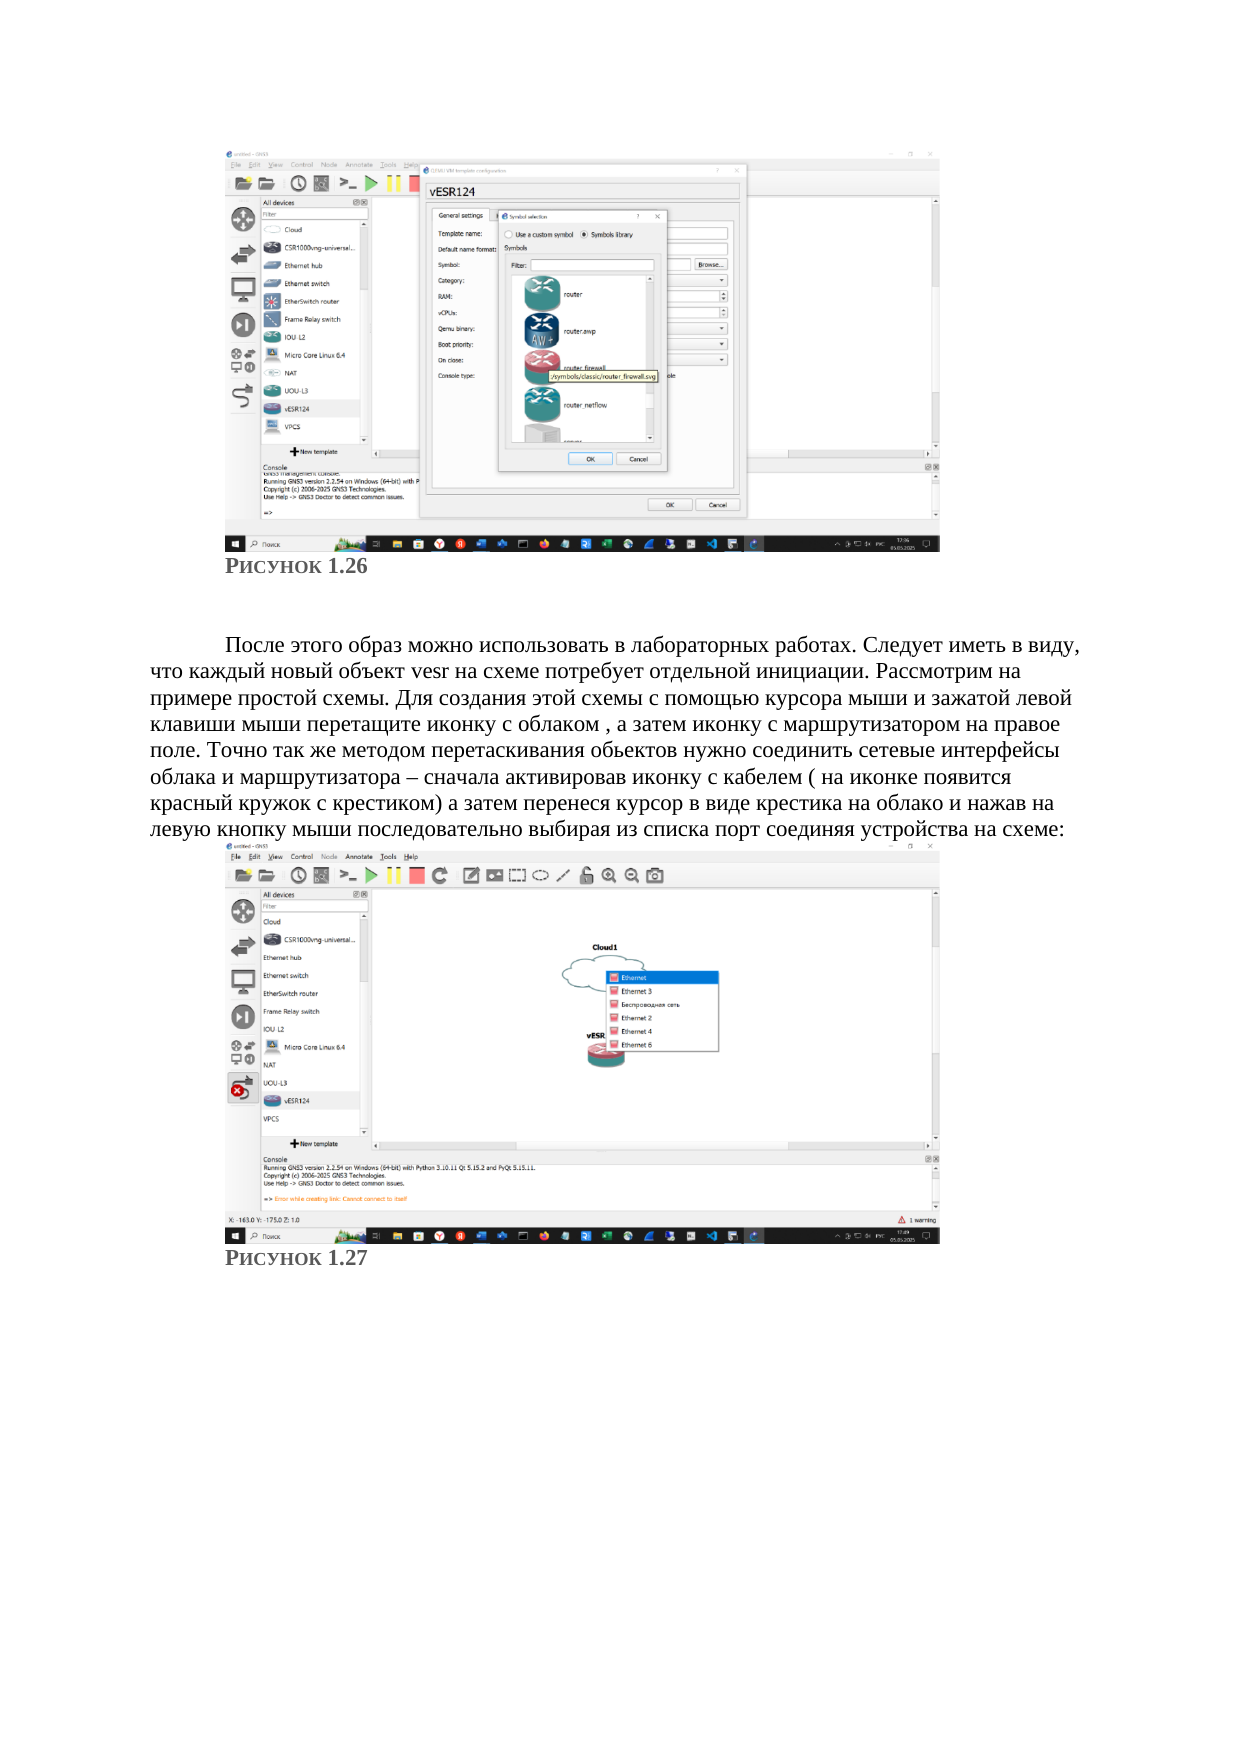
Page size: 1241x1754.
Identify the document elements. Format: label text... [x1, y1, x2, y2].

picture [225, 150, 940, 552]
text После этого образ можно использовать в лабораторных работах. Следует иметь в виду, что каждый новый объект vesr на схеме потребует отдельной инициации. Рассмотрим на примере простой схемы. Для создания этой схемы с помощью курсора мыши и зажатой левой клавиши мыши перетащите иконку с облаком , а затем иконку с маршрутизатором на правое поле. Точно так же методом перетаскивания обьектов нужно соединить сетевые интерфейсы облака и маршрутизатора – сначала активировав иконку с кабелем ( на иконке появится красный кружок с крестиком) а затем перенеся курсор в виде крестика на облако и нажав на левую кнопку мыши последовательно выбирая из списка порт соединяя устройства на схеме: [150, 631, 1090, 842]
picture [225, 841, 940, 1244]
